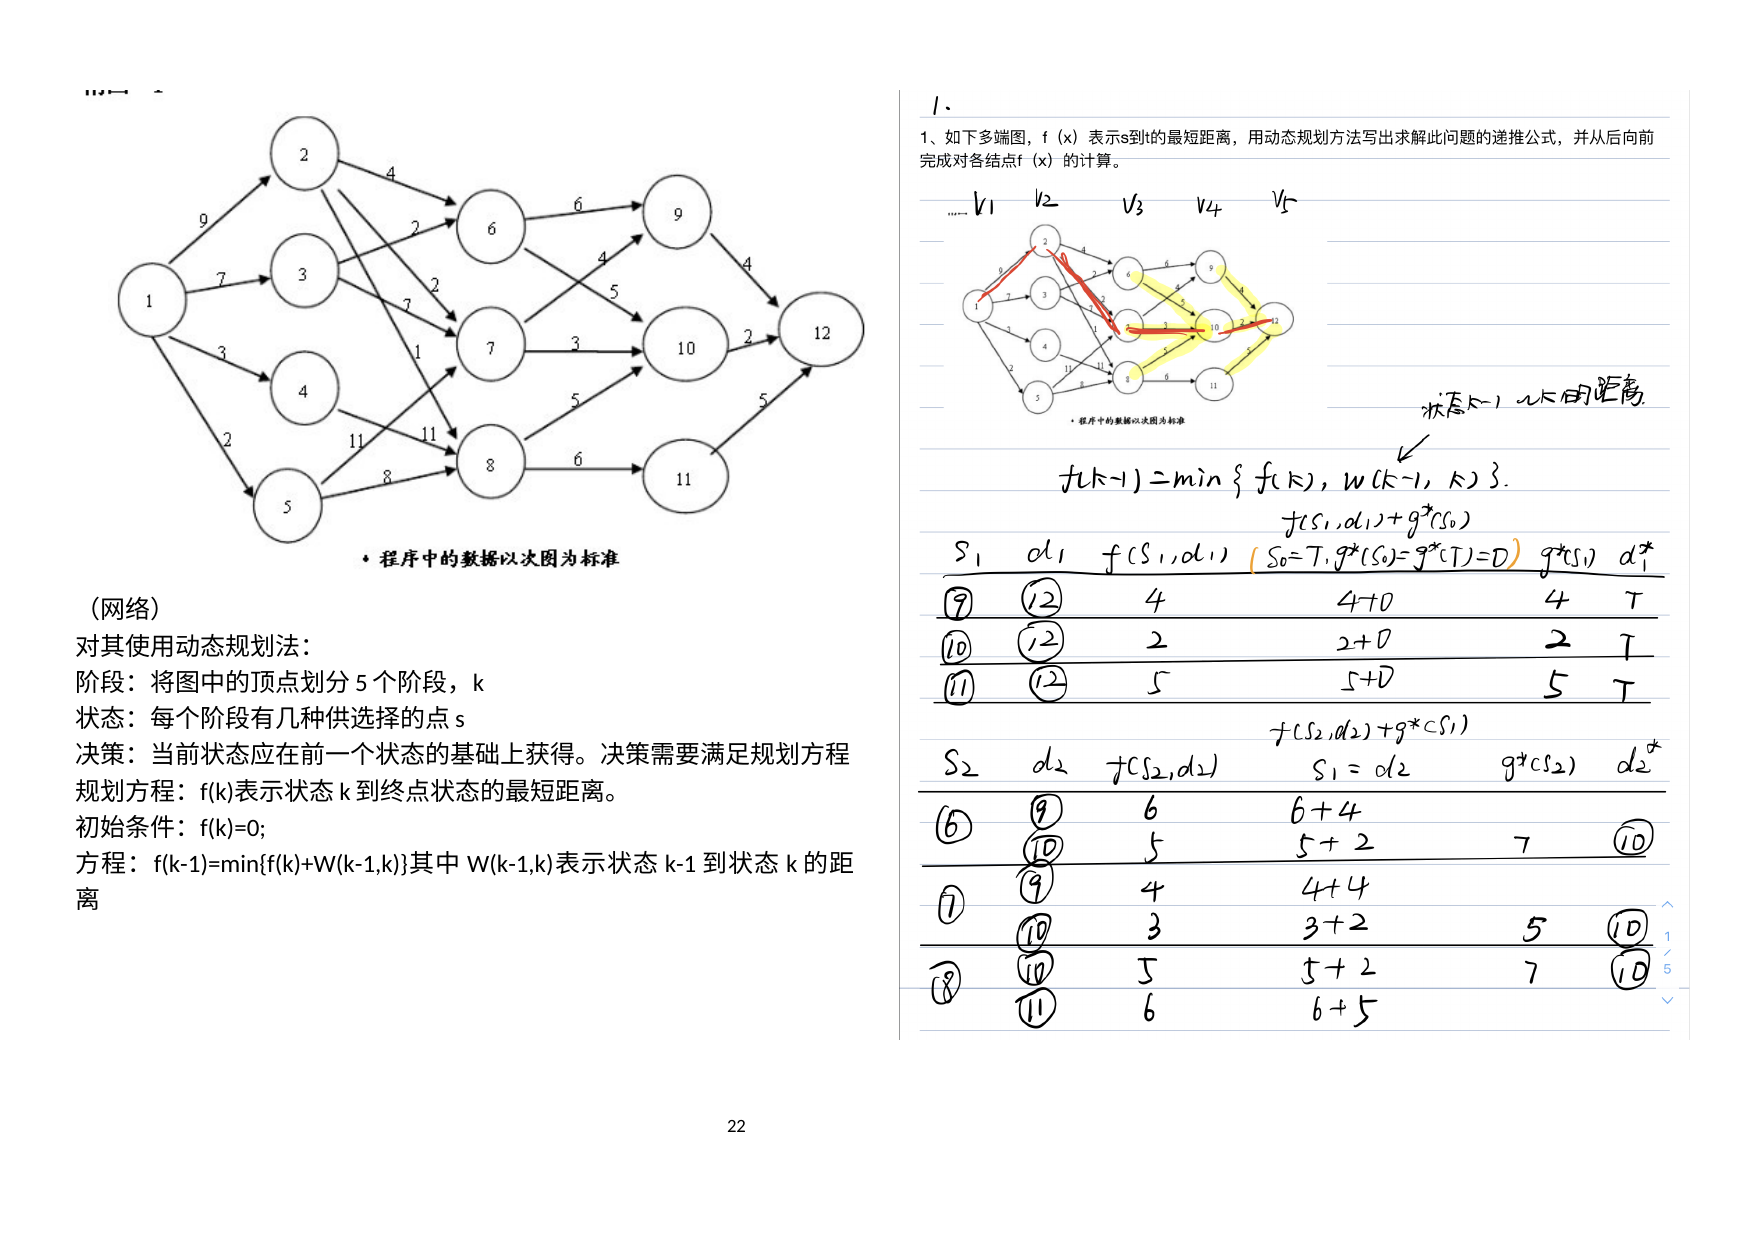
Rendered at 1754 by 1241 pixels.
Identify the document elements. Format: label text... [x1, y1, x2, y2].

list 对其使用动态规划法： [75, 626, 855, 662]
picture [75, 90, 877, 590]
picture [899, 90, 1690, 1040]
list 阶段：将图中的顶点划分5个阶段，k [75, 662, 855, 699]
list （网络） [75, 590, 855, 626]
list 方程：f(k-1)=min{f(k)+W(k-1,k)}其中W(k-1,k)表示状态k-1到状态k的距离 [75, 844, 855, 916]
list 初始条件：f(k)=0; [75, 807, 855, 844]
list 决策：当前状态应在前一个状态的基础上获得。决策需要满足规划方程 [75, 735, 855, 771]
list 状态：每个阶段有几种供选择的点s [75, 699, 855, 735]
list 规划方程：f(k)表示状态k到终点状态的最短距离。 [75, 771, 855, 807]
